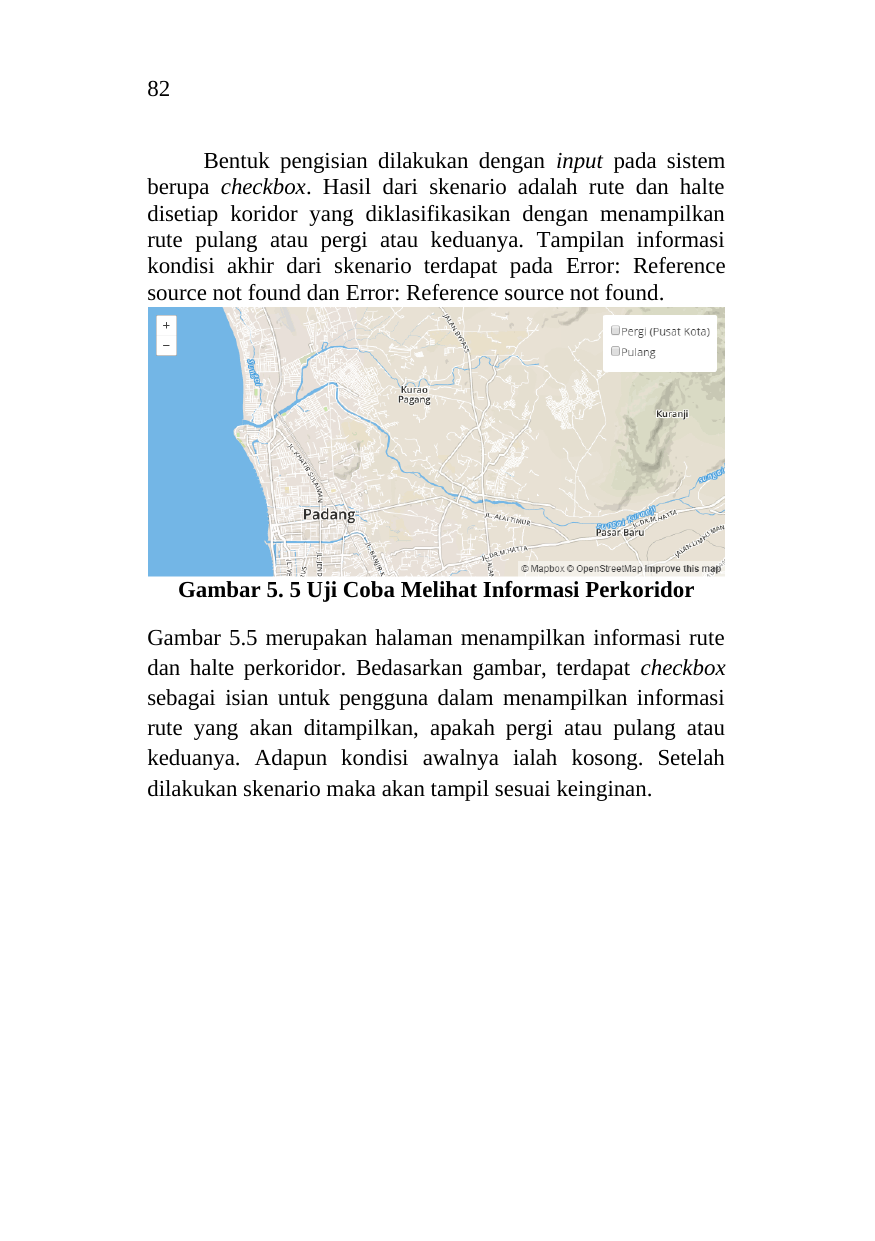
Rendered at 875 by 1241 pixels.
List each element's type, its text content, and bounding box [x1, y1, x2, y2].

picture [147, 305, 726, 577]
text Gambar 5.5 merupakan halaman menampilkan informasi rute dan halte perkoridor. Bedasarkan gambar, terdapat checkbox sebagai isian untuk pengguna dalam menampilkan informasi rute yang akan ditampilkan, apakah pergi atau pulang atau keduanya. Adapun kondisi awalnya ialah kosong. Setelah dilakukan skenario maka akan tampil sesuai keinginan. [147, 624, 726, 801]
